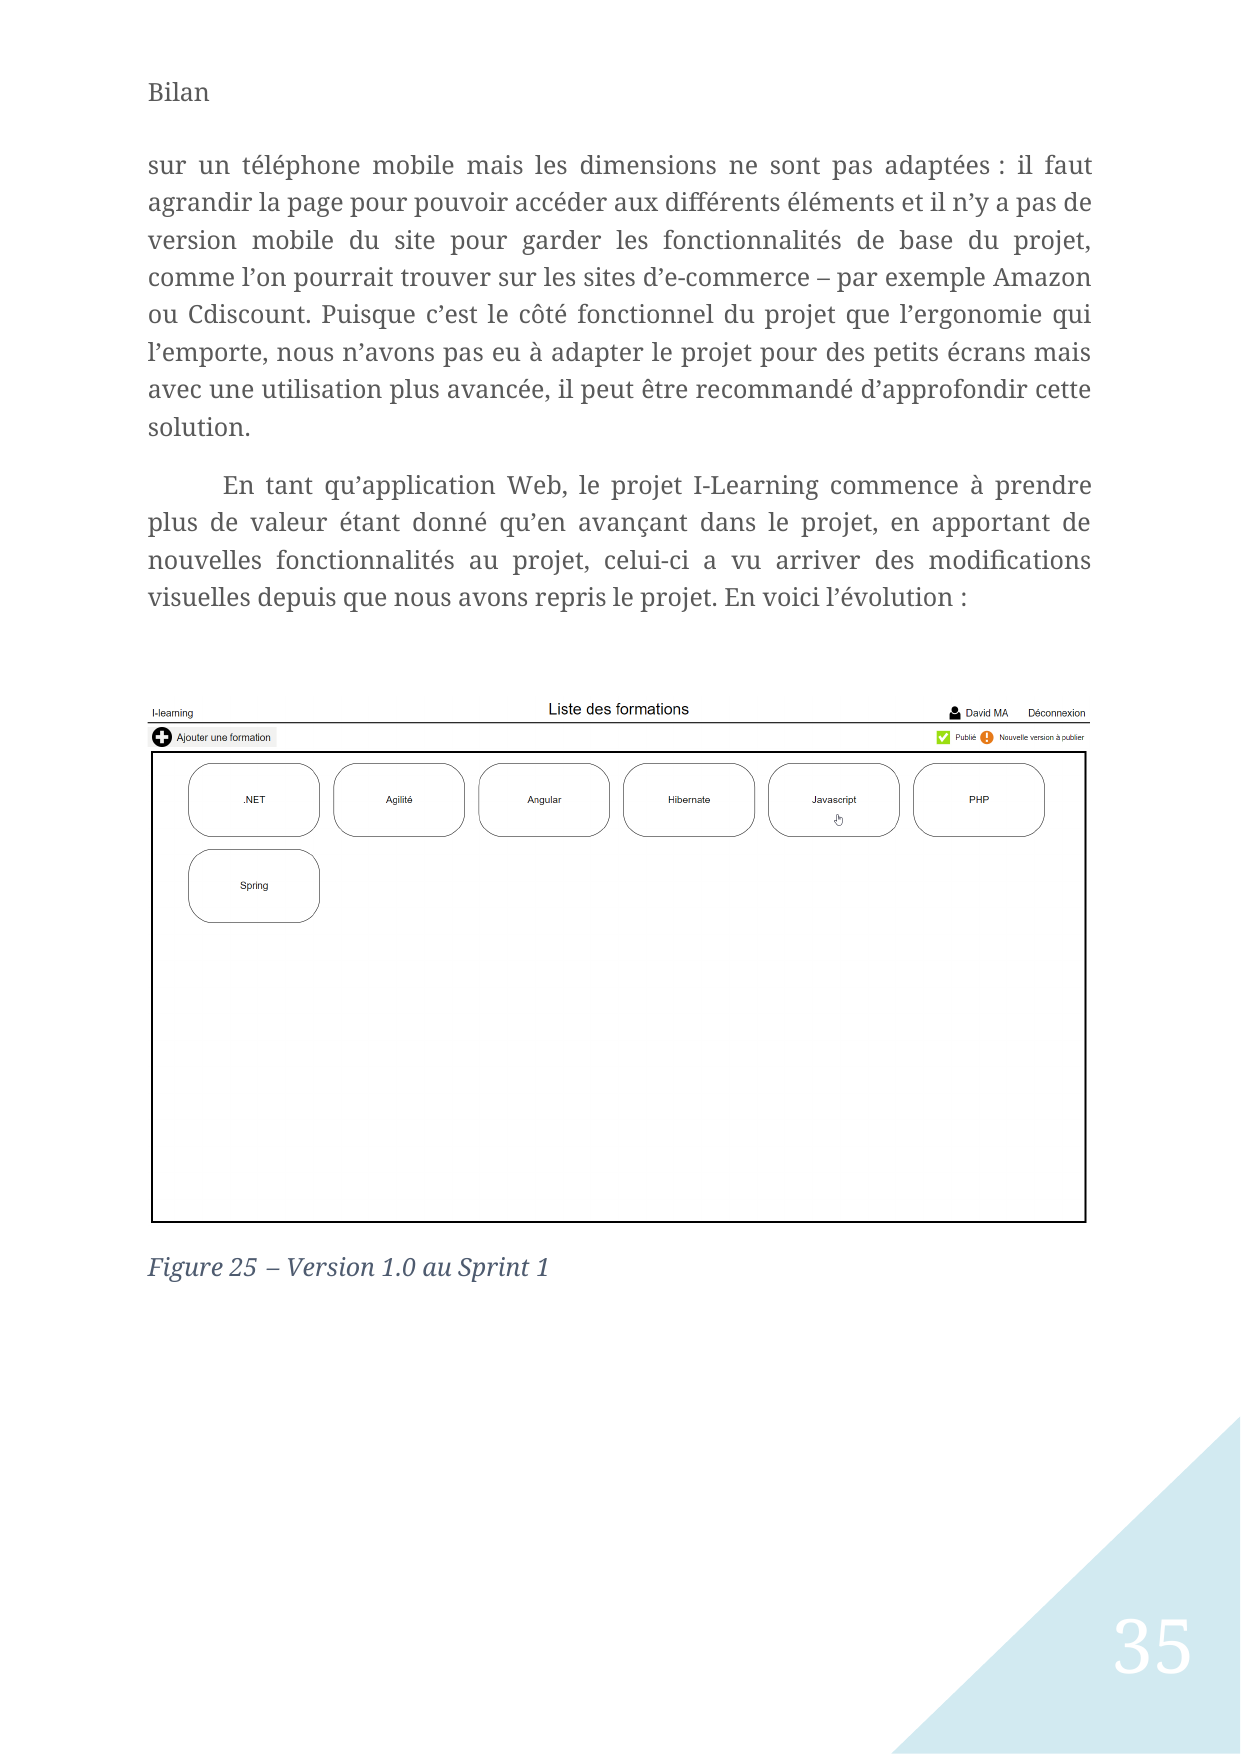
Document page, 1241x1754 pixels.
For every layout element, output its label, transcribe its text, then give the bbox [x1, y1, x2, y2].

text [148, 148, 1093, 443]
picture [147, 696, 1090, 1226]
text En tant qu’application Web, le projet I-Learning commence à prendre plus de valeur étant donné qu’en avançant dans le projet, en apportant de nouvelles fonctionnalités au projet, celui-ci a vu arriver des modifications visuelles depuis que nous avons repris le projet. En voici l’évolution : [148, 468, 1093, 614]
text Figure 25 – Version 1.0 au Sprint 1 [148, 1250, 1093, 1284]
